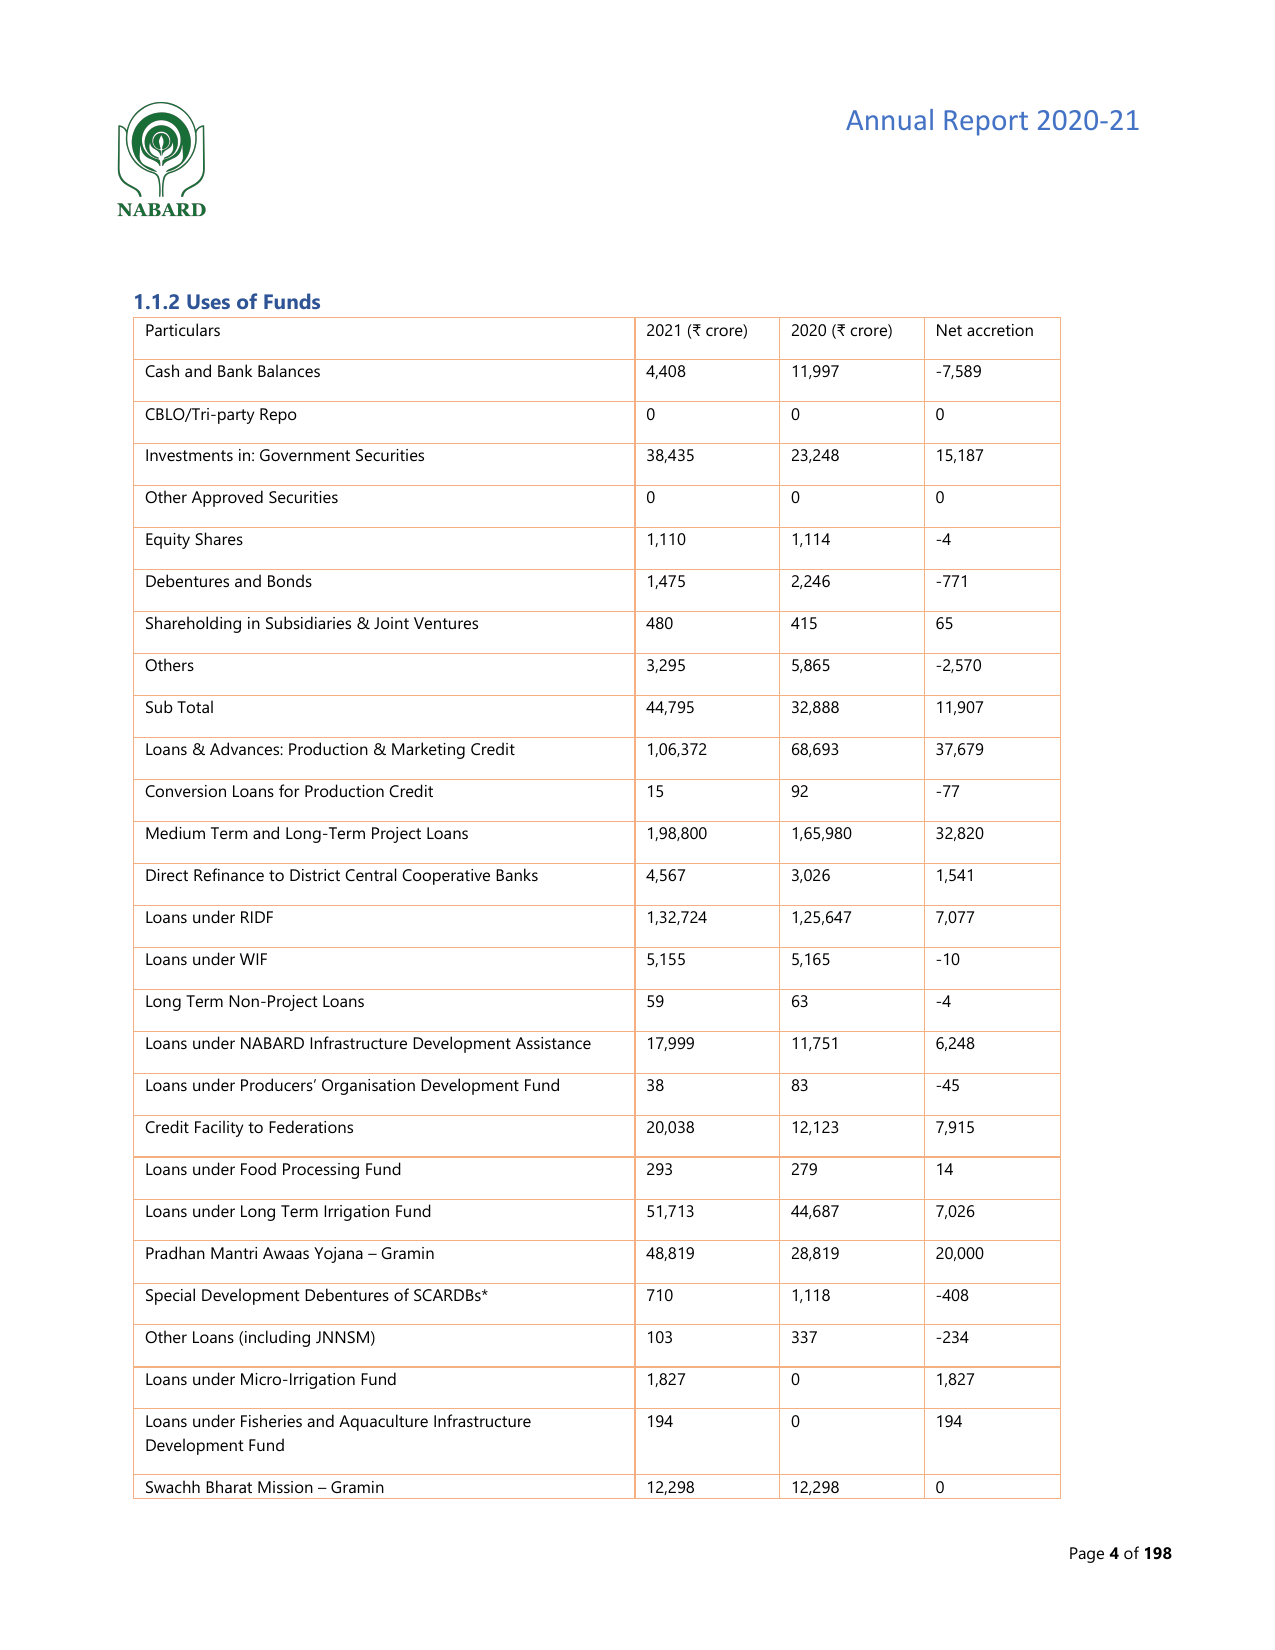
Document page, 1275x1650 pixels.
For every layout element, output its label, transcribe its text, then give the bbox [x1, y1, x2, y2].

table_cell 51,713 [636, 1200, 779, 1240]
table_header Net accretion [925, 318, 1060, 359]
table_cell 28,819 [780, 1241, 924, 1282]
table_cell -771 [925, 570, 1060, 611]
table_cell Direct Refinance to District Central Cooperative Banks [134, 864, 634, 904]
table_cell 11,751 [780, 1032, 924, 1072]
table_cell Debentures and Bonds [134, 570, 634, 611]
table_cell -408 [925, 1284, 1060, 1324]
table_cell 0 [925, 1475, 1060, 1497]
table_cell -234 [925, 1325, 1060, 1366]
table_cell 0 [925, 486, 1060, 527]
table_cell -2,570 [925, 654, 1060, 695]
table_cell 194 [925, 1409, 1060, 1474]
table_cell 32,820 [925, 822, 1060, 863]
table_cell 1,827 [636, 1368, 779, 1408]
table_cell Swachh Bharat Mission – Gramin [134, 1475, 634, 1497]
table_cell 11,997 [780, 360, 924, 401]
table_cell Loans under Producers’ Organisation Development Fund [134, 1074, 634, 1114]
table_cell Credit Facility to Federations [134, 1116, 634, 1156]
table_cell Loans under Micro-Irrigation Fund [134, 1368, 634, 1408]
table_cell 38 [636, 1074, 779, 1114]
table_cell 32,888 [780, 696, 924, 737]
table_cell Cash and Bank Balances [134, 360, 634, 401]
table_cell 65 [925, 612, 1060, 653]
table_cell 1,06,372 [636, 738, 779, 779]
table_cell 5,165 [780, 948, 924, 988]
table_cell Investments in: Government Securities [134, 444, 634, 485]
table_cell 20,038 [636, 1116, 779, 1156]
table_cell 48,819 [636, 1241, 779, 1282]
table_cell 710 [636, 1284, 779, 1324]
table_cell 7,077 [925, 906, 1060, 947]
table_cell 1,118 [780, 1284, 924, 1324]
table_cell 103 [636, 1325, 779, 1366]
table_cell 12,298 [780, 1475, 924, 1497]
table_cell Other Approved Securities [134, 486, 634, 527]
table_cell 337 [780, 1325, 924, 1366]
table_cell 7,915 [925, 1116, 1060, 1156]
table_cell 4,567 [636, 864, 779, 904]
table_cell 1,475 [636, 570, 779, 611]
table_cell -4 [925, 990, 1060, 1031]
table_cell Loans under Food Processing Fund [134, 1158, 634, 1198]
table_cell 3,295 [636, 654, 779, 695]
table_cell 92 [780, 780, 924, 821]
table_cell 2,246 [780, 570, 924, 611]
table_cell Loans under WIF [134, 948, 634, 988]
table_cell Shareholding in Subsidiaries & Joint Ventures [134, 612, 634, 653]
table_header Particulars [134, 318, 634, 359]
table_cell -4 [925, 528, 1060, 569]
table_header 2021 (₹ crore) [636, 318, 779, 359]
table_cell 44,795 [636, 696, 779, 737]
table_cell 0 [780, 1368, 924, 1408]
table_cell 0 [925, 402, 1060, 443]
table_cell 279 [780, 1158, 924, 1198]
table_cell 83 [780, 1074, 924, 1114]
table_cell 5,155 [636, 948, 779, 988]
table_cell 15 [636, 780, 779, 821]
picture [114, 100, 209, 218]
table_cell 37,679 [925, 738, 1060, 779]
table_cell 0 [636, 402, 779, 443]
table_cell Pradhan Mantri Awaas Yojana – Gramin [134, 1241, 634, 1282]
table_cell 293 [636, 1158, 779, 1198]
table_cell 38,435 [636, 444, 779, 485]
subtitle 1.1.2 Uses of Funds [133, 287, 1157, 315]
table_cell -10 [925, 948, 1060, 988]
table_cell Other Loans (including JNNSM) [134, 1325, 634, 1366]
table_cell Loans & Advances: Production & Marketing Credit [134, 738, 634, 779]
table_cell 5,865 [780, 654, 924, 695]
table_cell 11,907 [925, 696, 1060, 737]
table_cell 59 [636, 990, 779, 1031]
table_cell Sub Total [134, 696, 634, 737]
table_cell 68,693 [780, 738, 924, 779]
table_cell 15,187 [925, 444, 1060, 485]
table_cell CBLO/Tri-party Repo [134, 402, 634, 443]
table_cell 44,687 [780, 1200, 924, 1240]
table_cell 14 [925, 1158, 1060, 1198]
table_cell 415 [780, 612, 924, 653]
table_cell 20,000 [925, 1241, 1060, 1282]
table_cell 1,110 [636, 528, 779, 569]
table_cell Special Development Debentures of SCARDBs* [134, 1284, 634, 1324]
table_cell 1,65,980 [780, 822, 924, 863]
table_cell 3,026 [780, 864, 924, 904]
table_cell 6,248 [925, 1032, 1060, 1072]
table_cell 1,25,647 [780, 906, 924, 947]
table_cell Loans under Long Term Irrigation Fund [134, 1200, 634, 1240]
table_cell 0 [780, 1409, 924, 1474]
table_cell 0 [780, 486, 924, 527]
table_cell 0 [780, 402, 924, 443]
table_cell -45 [925, 1074, 1060, 1114]
table_cell Medium Term and Long-Term Project Loans [134, 822, 634, 863]
table_cell Loans under RIDF [134, 906, 634, 947]
table_cell -77 [925, 780, 1060, 821]
table_cell 4,408 [636, 360, 779, 401]
table_cell 1,827 [925, 1368, 1060, 1408]
table_cell 23,248 [780, 444, 924, 485]
table_cell 1,98,800 [636, 822, 779, 863]
table_cell 7,026 [925, 1200, 1060, 1240]
table_cell 480 [636, 612, 779, 653]
table_cell 63 [780, 990, 924, 1031]
table_cell Others [134, 654, 634, 695]
table_cell 17,999 [636, 1032, 779, 1072]
table_cell 1,32,724 [636, 906, 779, 947]
table_cell Long Term Non-Project Loans [134, 990, 634, 1031]
table_cell Conversion Loans for Production Credit [134, 780, 634, 821]
table_cell Equity Shares [134, 528, 634, 569]
table_cell Loans under Fisheries and Aquaculture Infrastructure Development Fund [134, 1409, 634, 1474]
table_cell -7,589 [925, 360, 1060, 401]
table_cell 12,298 [636, 1475, 779, 1497]
table_cell 194 [636, 1409, 779, 1474]
table_cell 0 [636, 486, 779, 527]
table_cell 1,541 [925, 864, 1060, 904]
table_cell Loans under NABARD Infrastructure Development Assistance [134, 1032, 634, 1072]
table_header 2020 (₹ crore) [780, 318, 924, 359]
table_cell 1,114 [780, 528, 924, 569]
table_cell 12,123 [780, 1116, 924, 1156]
